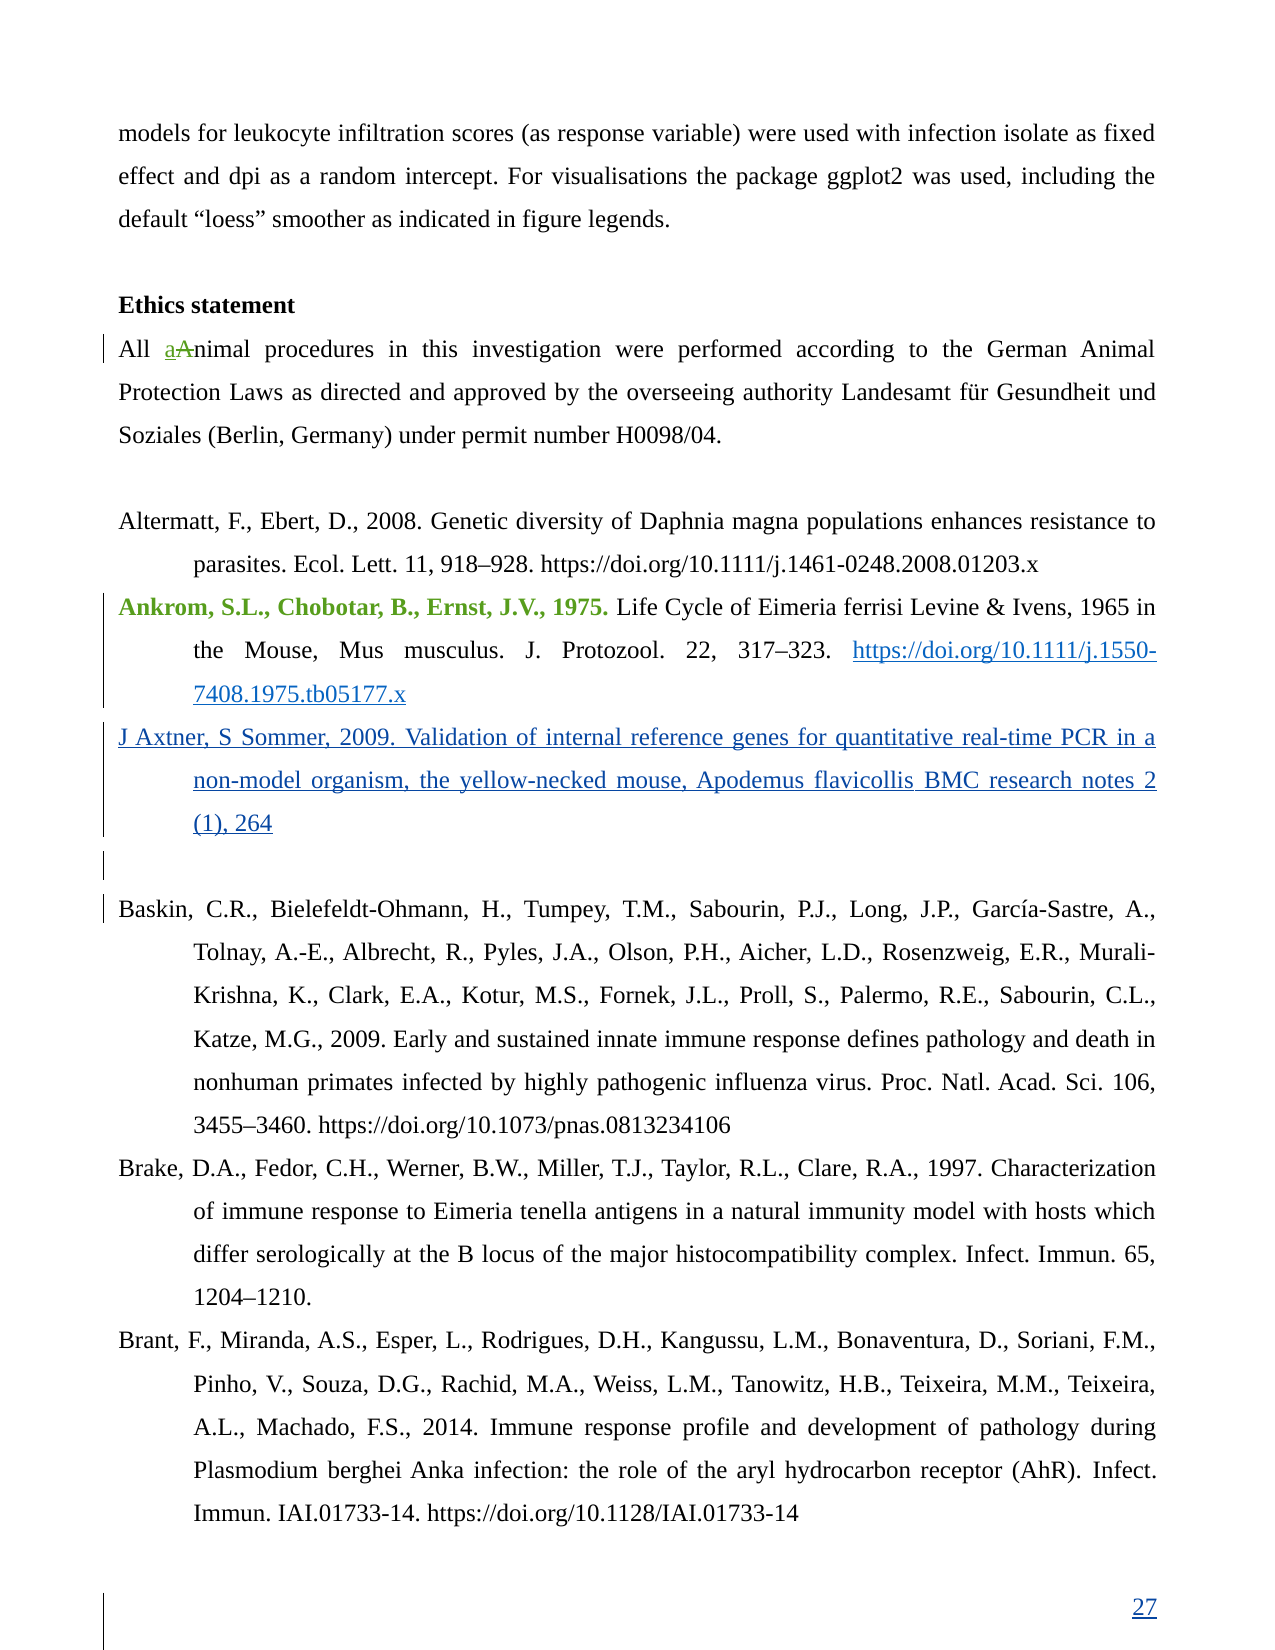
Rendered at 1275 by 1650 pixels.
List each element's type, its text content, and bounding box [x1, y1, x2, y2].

text Brant, F., Miranda, A.S., Esper, L., Rodrigues, D.H., Kangussu, L.M., Bonaventura, D., Soriani, F.M., Pinho, V., Souza, D.G., Rachid, M.A., Weiss, L.M., Tanowitz, H.B., Teixeira, M.M., Teixeira, A.L., Machado, F.S., 2014. Immune response profile and development of pathology during Plasmodium berghei Anka infection: the role of the aryl hydrocarbon receptor (AhR). Infect. Immun. IAI.01733-14. https://doi.org/10.1128/IAI.01733-14 [118, 1326, 1157, 1527]
text Altermatt, F., Ebert, D., 2008. Genetic diversity of Daphnia magna populations enhances resistance to parasites. Ecol. Lett. 11, 918–928. https://doi.org/10.1111/j.1461-0248.2008.01203.x [118, 506, 1157, 578]
text Ankrom, S.L., Chobotar, B., Ernst, J.V., 1975. Life Cycle of Eimeria ferrisi Levine & Ivens, 1965 in the Mouse, Mus musculus. J. Protozool. 22, 317–323. https://doi.org/10.1111/j.1550-7408.1975.tb05177.x [118, 592, 1157, 707]
text Ethics statement [118, 291, 1157, 319]
text Baskin, C.R., Bielefeldt-Ohmann, H., Tumpey, T.M., Sabourin, P.J., Long, J.P., García-Sastre, A., Tolnay, A.-E., Albrecht, R., Pyles, J.A., Olson, P.H., Aicher, L.D., Rosenzweig, E.R., Murali-Krishna, K., Clark, E.A., Kotur, M.S., Fornek, J.L., Proll, S., Palermo, R.E., Sabourin, C.L., Katze, M.G., 2009. Early and sustained innate immune response defines pathology and death in nonhuman primates infected by highly pathogenic influenza virus. Proc. Natl. Acad. Sci. 106, 3455–3460. https://doi.org/10.1073/pnas.0813234106 [118, 894, 1157, 1139]
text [118, 118, 1157, 233]
text All nimal procedures in this investigation were performed according to the German Animal Protection Laws as directed and approved by the overseeing authority Landesamt für Gesundheit und Soziales (Berlin, Germany) under permit number H0098/04. [118, 334, 1157, 449]
text Brake, D.A., Fedor, C.H., Werner, B.W., Miller, T.J., Taylor, R.L., Clare, R.A., 1997. Characterization of immune response to Eimeria tenella antigens in a natural immunity model with hosts which differ serologically at the B locus of the major histocompatibility complex. Infect. Immun. 65, 1204–1210. [118, 1153, 1157, 1311]
